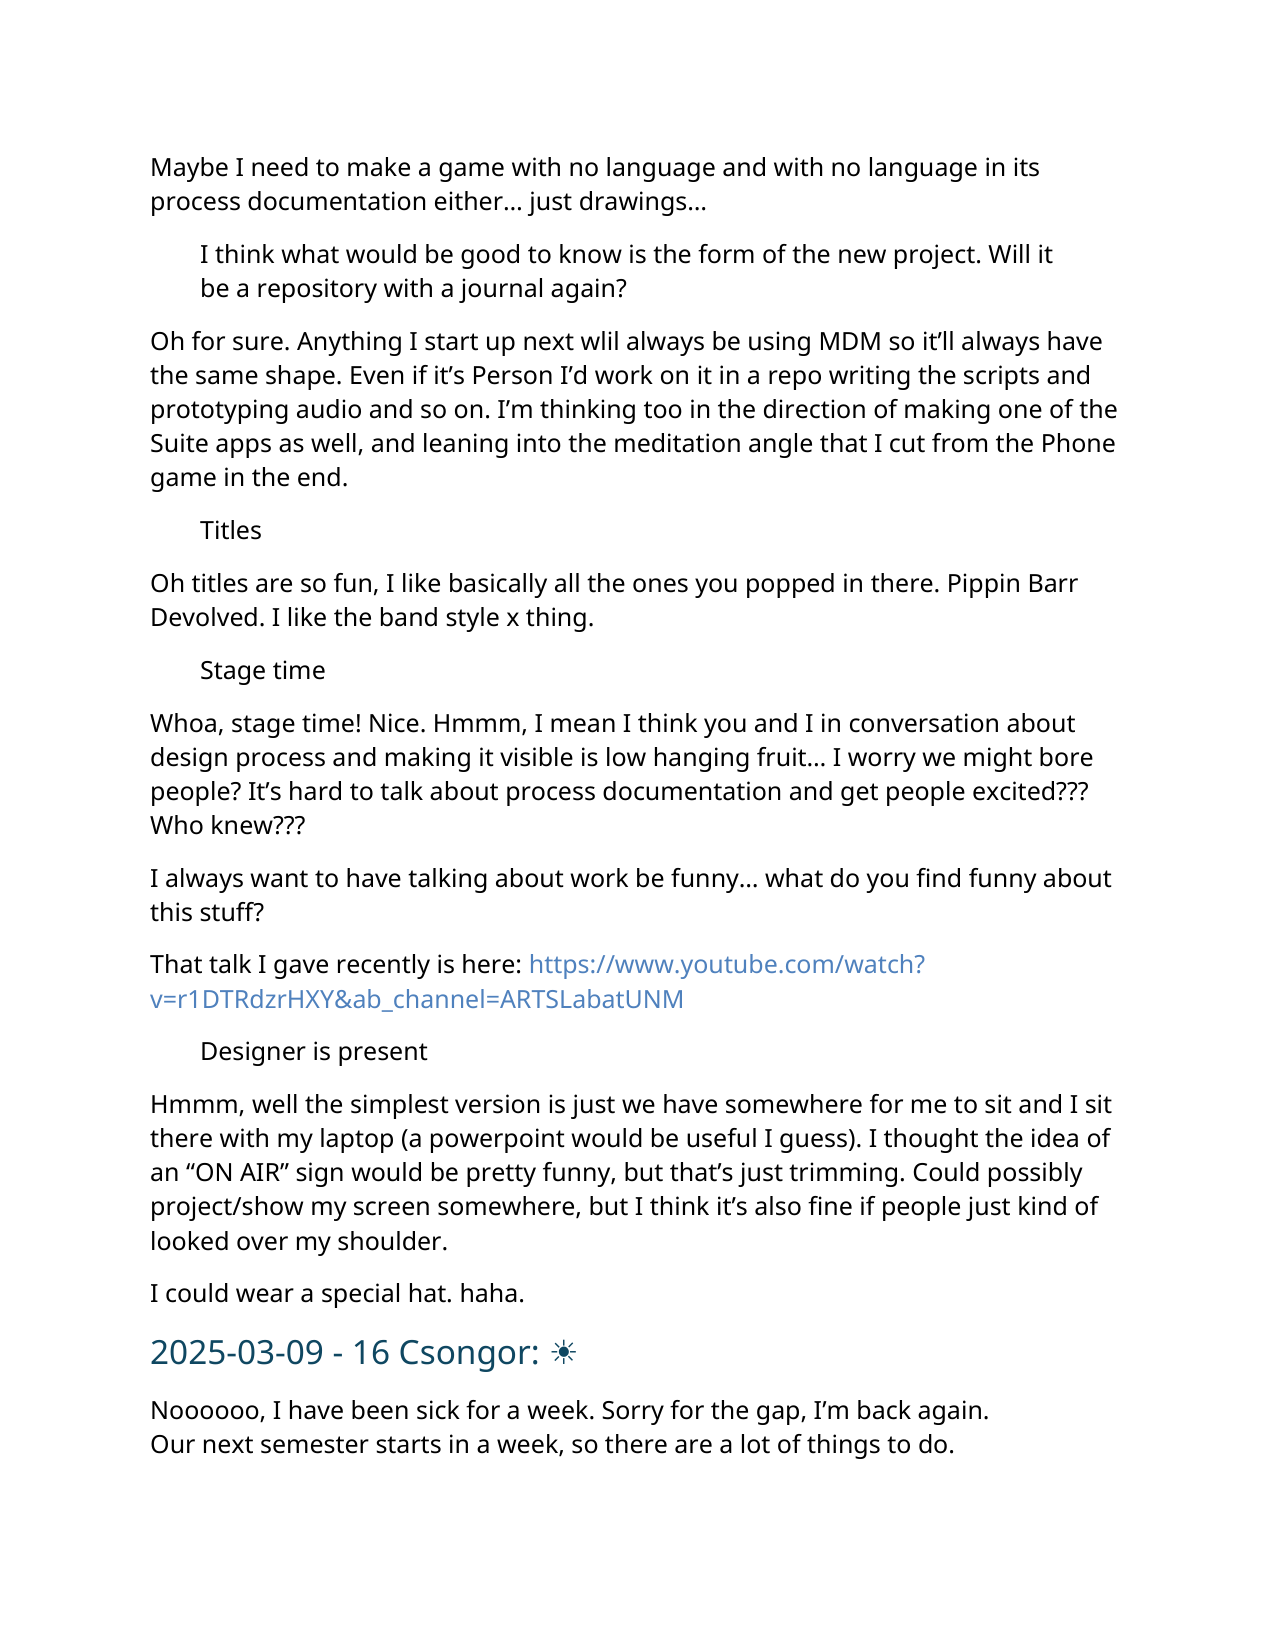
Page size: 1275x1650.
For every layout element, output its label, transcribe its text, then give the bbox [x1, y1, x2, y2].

text Oh titles are so fun, I like basically all the ones you popped in there. Pippin Barr Devolved. I like the band style x thing. [150, 566, 1125, 634]
text Noooooo, I have been sick for a week. Sorry for the gap, I’m back again. Our next semester starts in a week, so there are a lot of things to do. [150, 1393, 1125, 1461]
text Stage time [200, 652, 1075, 687]
text Designer is present [200, 1034, 1075, 1068]
text Whoa, stage time! Nice. Hmmm, I mean I think you and I in conversation about design process and making it visible is low hanging fruit… I worry we might bore people? It’s hard to talk about process documentation and get people excited??? Who knew??? [150, 705, 1125, 842]
text Maybe I need to make a game with no language and with no language in its process documentation either… just drawings… [150, 150, 1125, 218]
text That talk I gave recently is here: https://www.youtube.com/watch?v=r1DTRdzrHXY&ab_channel=ARTSLabatUNM [150, 947, 1125, 1015]
text I think what would be good to know is the form of the new project. Will it be a repository with a journal again? [200, 237, 1075, 305]
text I always want to have talking about work be funny… what do you find funny about this stuff? [150, 860, 1125, 928]
subtitle 2025-03-09 - 16 Csongor: ☀️ [150, 1329, 1125, 1374]
text Hmmm, well the simplest version is just we have somewhere for me to sit and I sit there with my laptop (a powerpoint would be useful I guess). I thought the idea of an “ON AIR” sign would be pretty funny, but that’s just trimming. Could possibly project/show my screen somewhere, but I think it’s also fine if people just kind of looked over my shoulder. [150, 1087, 1125, 1257]
text Titles [200, 513, 1075, 547]
text I could wear a special hat. haha. [150, 1276, 1125, 1310]
text Oh for sure. Anything I start up next wlil always be using MDM so it’ll always have the same shape. Even if it’s Person I’d work on it in a repo writing the scripts and prototyping audio and so on. I’m thinking too in the direction of making one of the Suite apps as well, and leaning into the meditation angle that I cut from the Phone game in the end. [150, 324, 1125, 494]
